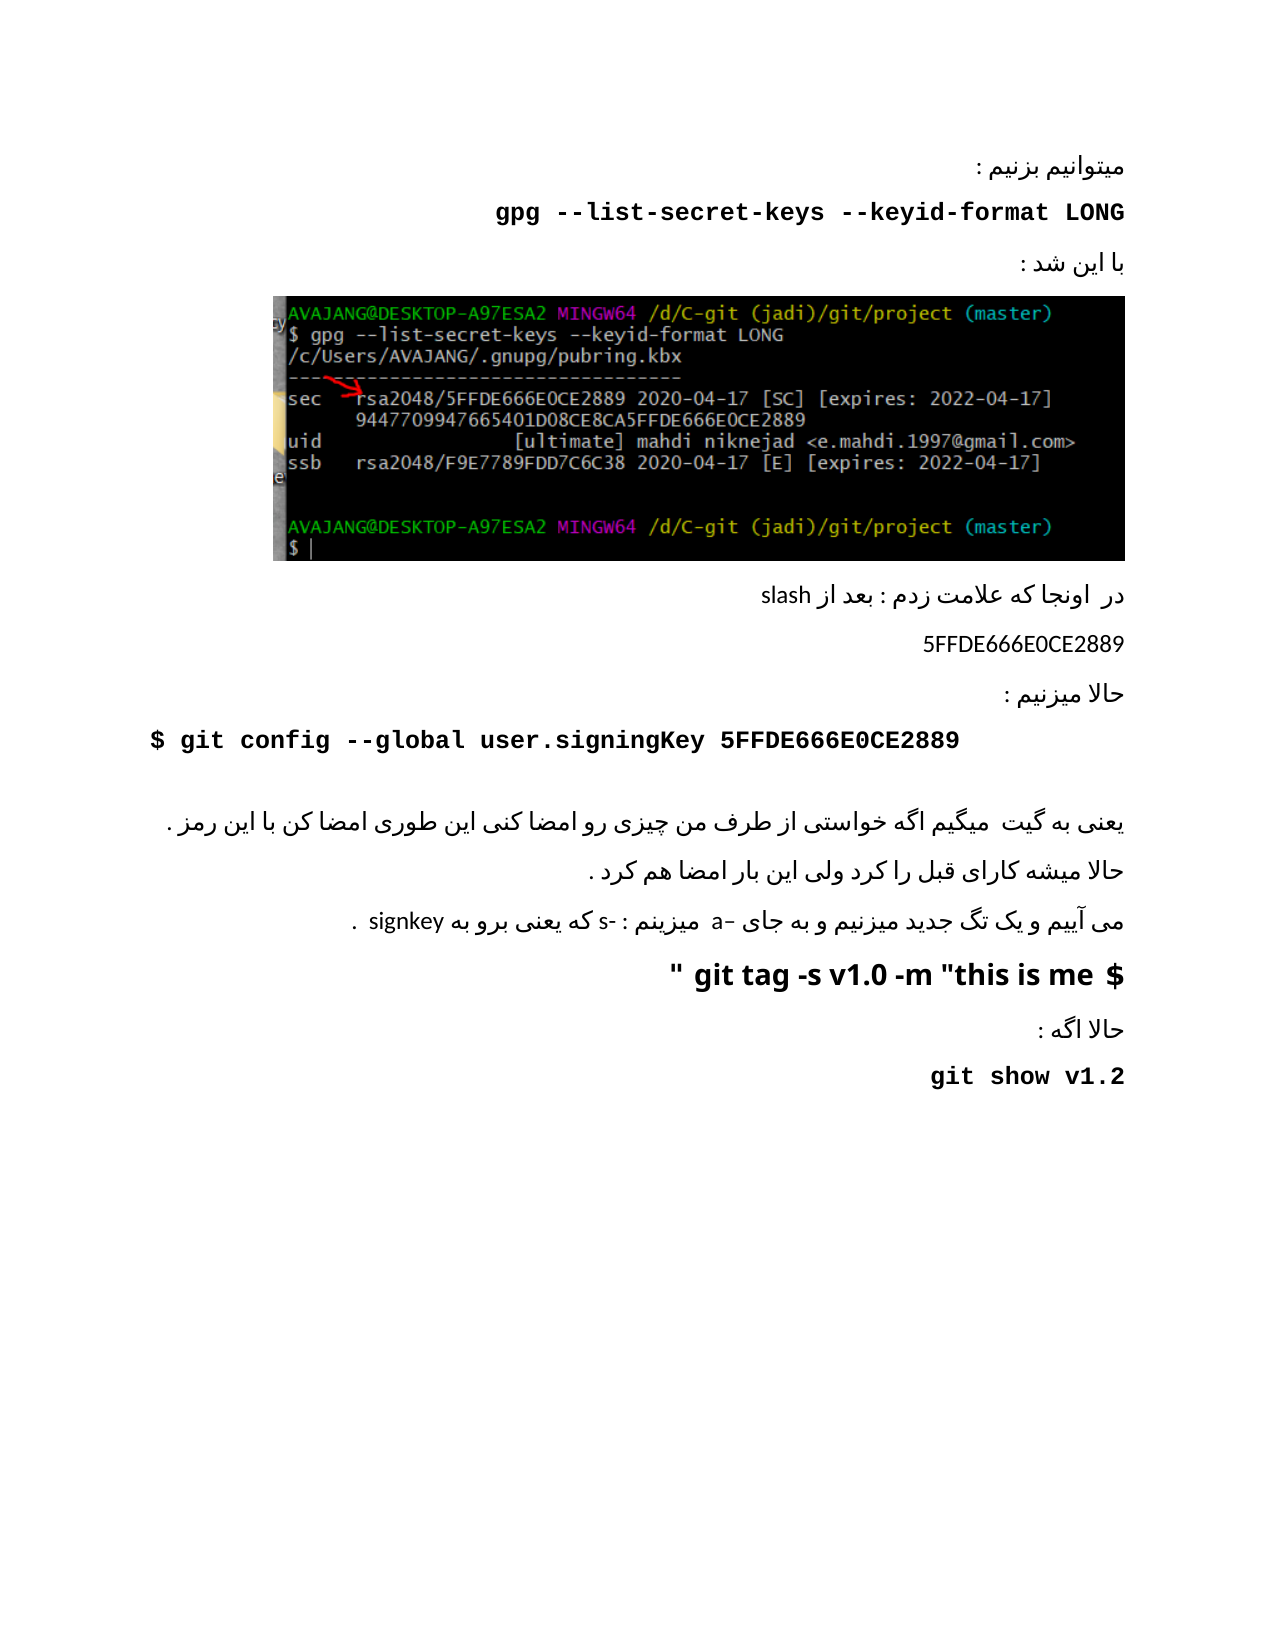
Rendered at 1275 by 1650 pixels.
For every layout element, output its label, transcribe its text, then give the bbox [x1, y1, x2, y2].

text می آییم و یک تگ جدید میزنیم و به جای –a میزینم : -s که یعنی برو به signkey . [150, 905, 1125, 935]
text حالا اگه : [150, 1014, 1125, 1044]
text 5FFDE666E0CE2889 [150, 629, 1125, 659]
text $ git tag -s v1.0 -m "this is me " [150, 954, 1125, 994]
text یعنی به گیت میگیم اگه خواستی از طرف من چیزی رو امضا کنی این طوری امضا کن با این رمز . [150, 806, 1125, 836]
picture [273, 296, 1125, 561]
text در اونجا که علامت زدم : بعد از slash [150, 579, 1125, 609]
text $ git config --global user.signingKey 5FFDE666E0CE2889 [150, 728, 1125, 756]
text با این شد : [150, 247, 1125, 277]
text git show v1.2 [150, 1063, 1125, 1092]
text حالا میزنیم : [150, 678, 1125, 709]
text حالا میشه کارای قبل را کرد ولی این بار امضا هم کرد . [150, 855, 1125, 886]
text gpg --list-secret-keys --keyid-format LONG [150, 199, 1125, 228]
text میتوانیم بزنیم : [150, 150, 1125, 181]
